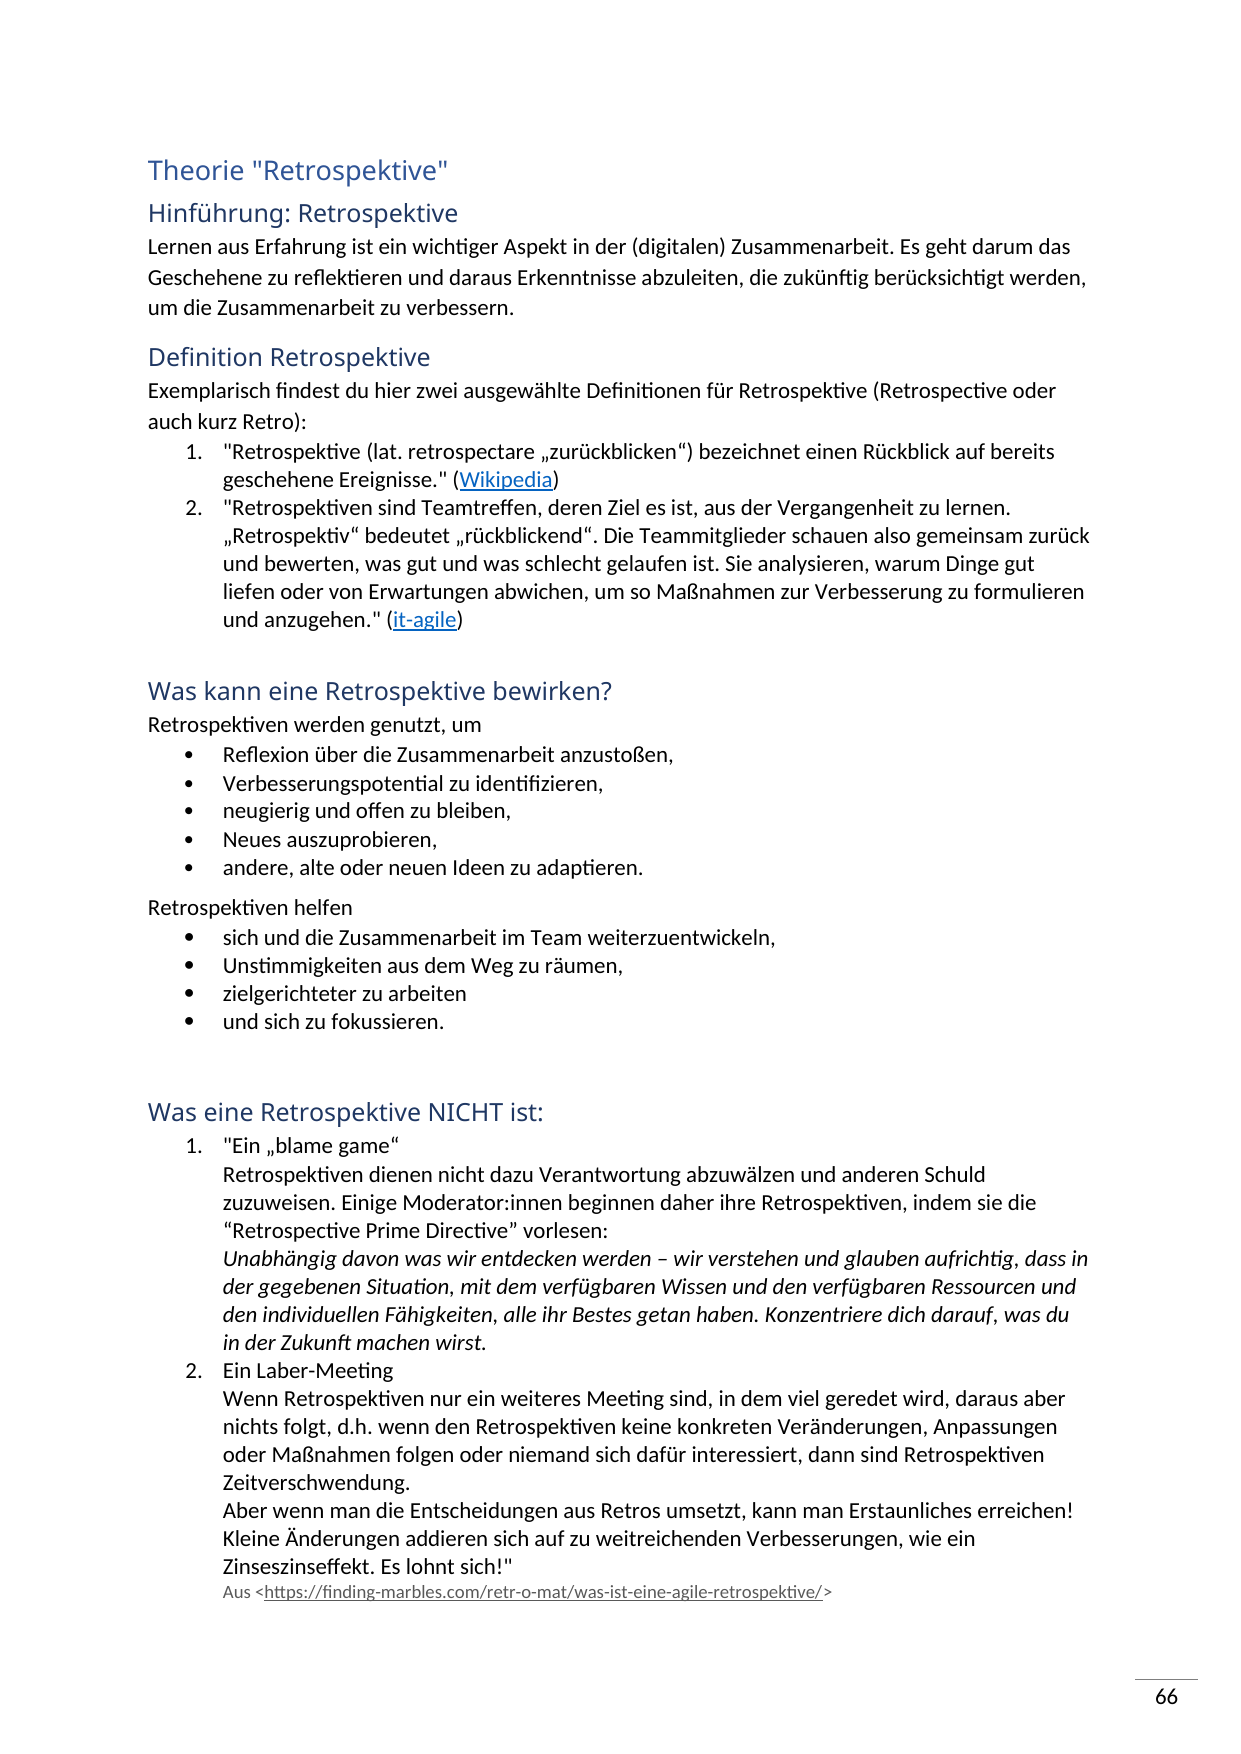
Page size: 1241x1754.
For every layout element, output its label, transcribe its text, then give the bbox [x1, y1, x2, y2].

subtitle Was eine Retrospektive NICHT ist: [148, 1095, 1093, 1129]
subtitle Hinführung: Retrospektive [148, 196, 1093, 230]
text Retrospektiven helfen [148, 893, 1093, 921]
list Reflexion über die Zusammenarbeit anzustoßen, [185, 741, 1093, 769]
list sich und die Zusammenarbeit im Team weiterzuentwickeln, [185, 923, 1093, 951]
text Retrospektiven werden genutzt, um [148, 710, 1093, 738]
list "Ein „blame game“ Retrospektiven dienen nicht dazu Verantwortung abzuwälzen und anderen Schuld zuzuweisen. Einige Moderator:innen beginnen daher ihre Retrospektiven, indem sie die “Retrospective Prime Directive” vorlesen: Unabhängig davon was wir entdecken werden – wir verstehen und glauben aufrichtig, dass in der gegebenen Situation, mit dem verfügbaren Wissen und den verfügbaren Ressourcen und den individuellen Fähigkeiten, alle ihr Bestes getan haben. Konzentriere dich darauf, was du in der Zukunft machen wirst. [185, 1132, 1093, 1356]
text Exemplarisch findest du hier zwei ausgewählte Definitionen für Retrospektive (Retrospective oder auch kurz Retro): [148, 377, 1093, 435]
list "Retrospektive (lat. retrospectare „zurückblicken“) bezeichnet einen Rückblick auf bereits geschehene Ereignisse." (Wikipedia) [185, 437, 1093, 493]
subtitle Theorie "Retrospektive" [148, 152, 1093, 189]
list und sich zu fokussieren. [185, 1007, 1093, 1036]
list Ein Laber-Meeting Wenn Retrospektiven nur ein weiteres Meeting sind, in dem viel geredet wird, daraus aber nichts folgt, d.h. wenn den Retrospektiven keine konkreten Veränderungen, Anpassungen oder Maßnahmen folgen oder niemand sich dafür interessiert, dann sind Retrospektiven Zeitverschwendung. Aber wenn man die Entscheidungen aus Retros umsetzt, kann man Erstaunliches erreichen! Kleine Änderungen addieren sich auf zu weitreichenden Verbesserungen, wie ein Zinseszinseffekt. Es lohnt sich!" Aus <https://finding-marbles.com/retr-o-mat/was-ist-eine-agile-retrospektive/> [185, 1356, 1093, 1603]
list andere, alte oder neuen Ideen zu adaptieren. [185, 853, 1093, 881]
list neugierig und offen zu bleiben, [185, 797, 1093, 825]
list Unstimmigkeiten aus dem Weg zu räumen, [185, 951, 1093, 979]
subtitle Definition Retrospektive [148, 340, 1093, 374]
list Neues auszuprobieren, [185, 825, 1093, 853]
list Verbesserungspotential zu identifizieren, [185, 769, 1093, 797]
text Lernen aus Erfahrung ist ein wichtiger Aspekt in der (digitalen) Zusammenarbeit. Es geht darum das Geschehene zu reflektieren und daraus Erkenntnisse abzuleiten, die zukünftig berücksichtigt werden, um die Zusammenarbeit zu verbessern. [148, 232, 1093, 321]
subtitle Was kann eine Retrospektive bewirken? [148, 674, 1093, 708]
list "Retrospektiven sind Teamtreffen, deren Ziel es ist, aus der Vergangenheit zu lernen. „Retrospektiv“ bedeutet „rückblickend“. Die Teammitglieder schauen also gemeinsam zurück und bewerten, was gut und was schlecht gelaufen ist. Sie analysieren, warum Dinge gut liefen oder von Erwartungen abwichen, um so Maßnahmen zur Verbesserung zu formulieren und anzugehen." (it-agile) [185, 493, 1093, 633]
list zielgerichteter zu arbeiten [185, 979, 1093, 1007]
